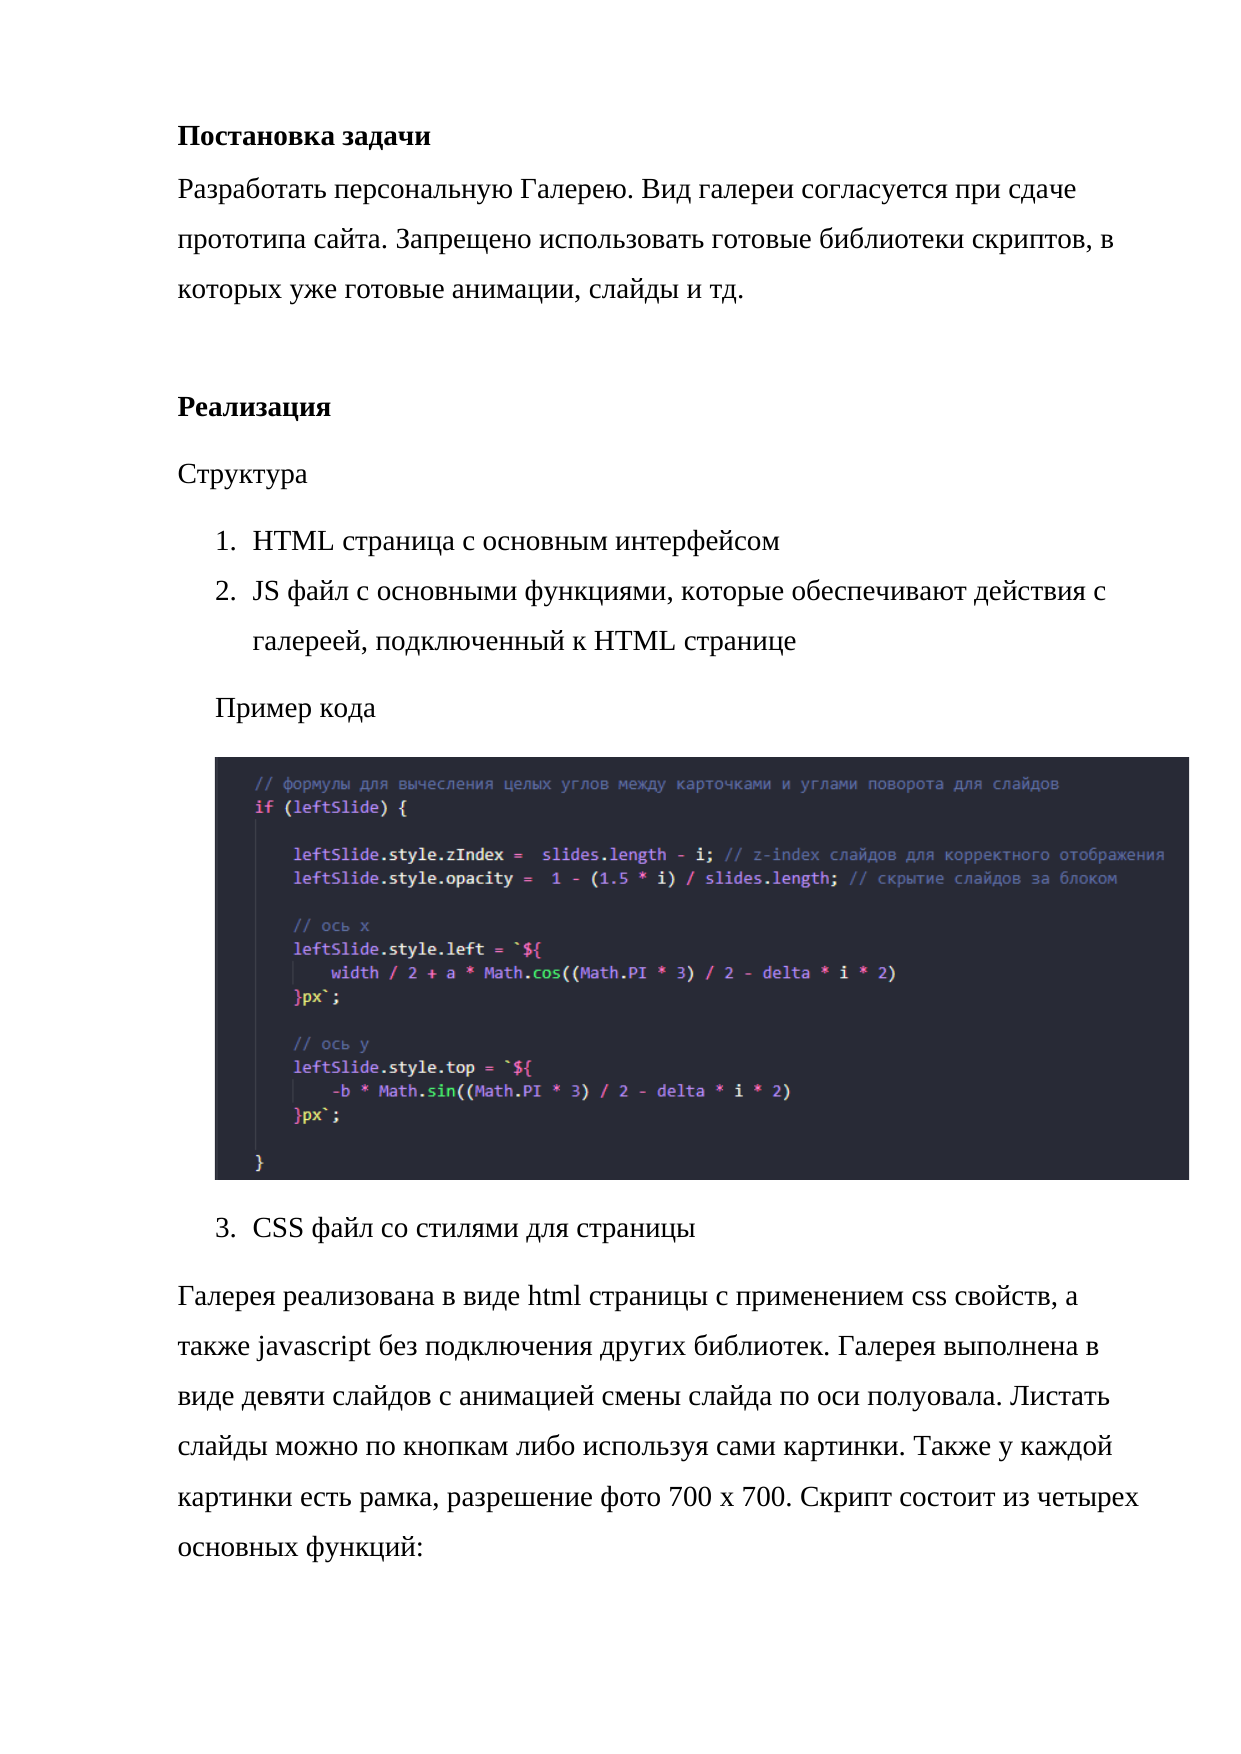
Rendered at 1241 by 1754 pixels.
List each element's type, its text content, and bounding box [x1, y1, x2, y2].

text Постановка задачи [177, 118, 1152, 152]
list CSS файл со стилями для страницы [215, 1211, 1152, 1244]
list HTML страница с основным интерфейсом [215, 523, 1152, 556]
text Галерея реализована в виде html страницы с применением css свойств, а также javascript без подключения других библиотек. Галерея выполнена в виде девяти слайдов с анимацией смены слайда по оси полуовала. Листать слайды можно по кнопкам либо используя сами картинки. Также у каждой картинки есть рамка, разрешение фото 700 x 700. Скрипт состоит из четырех основных функций: [177, 1278, 1152, 1563]
text Структура [177, 456, 1152, 489]
text Пример кода [215, 690, 1152, 724]
text Реализация [177, 338, 1152, 422]
picture [214, 757, 1190, 1180]
list JS файл с основными функциями, которые обеспечивают действия с галереей, подключенный к HTML странице [215, 573, 1152, 657]
text Разработать персональную Галерею. Вид галереи согласуется при сдаче прототипа сайта. Запрещено использовать готовые библиотеки скриптов, в которых уже готовые анимации, слайды и тд. [177, 171, 1152, 305]
